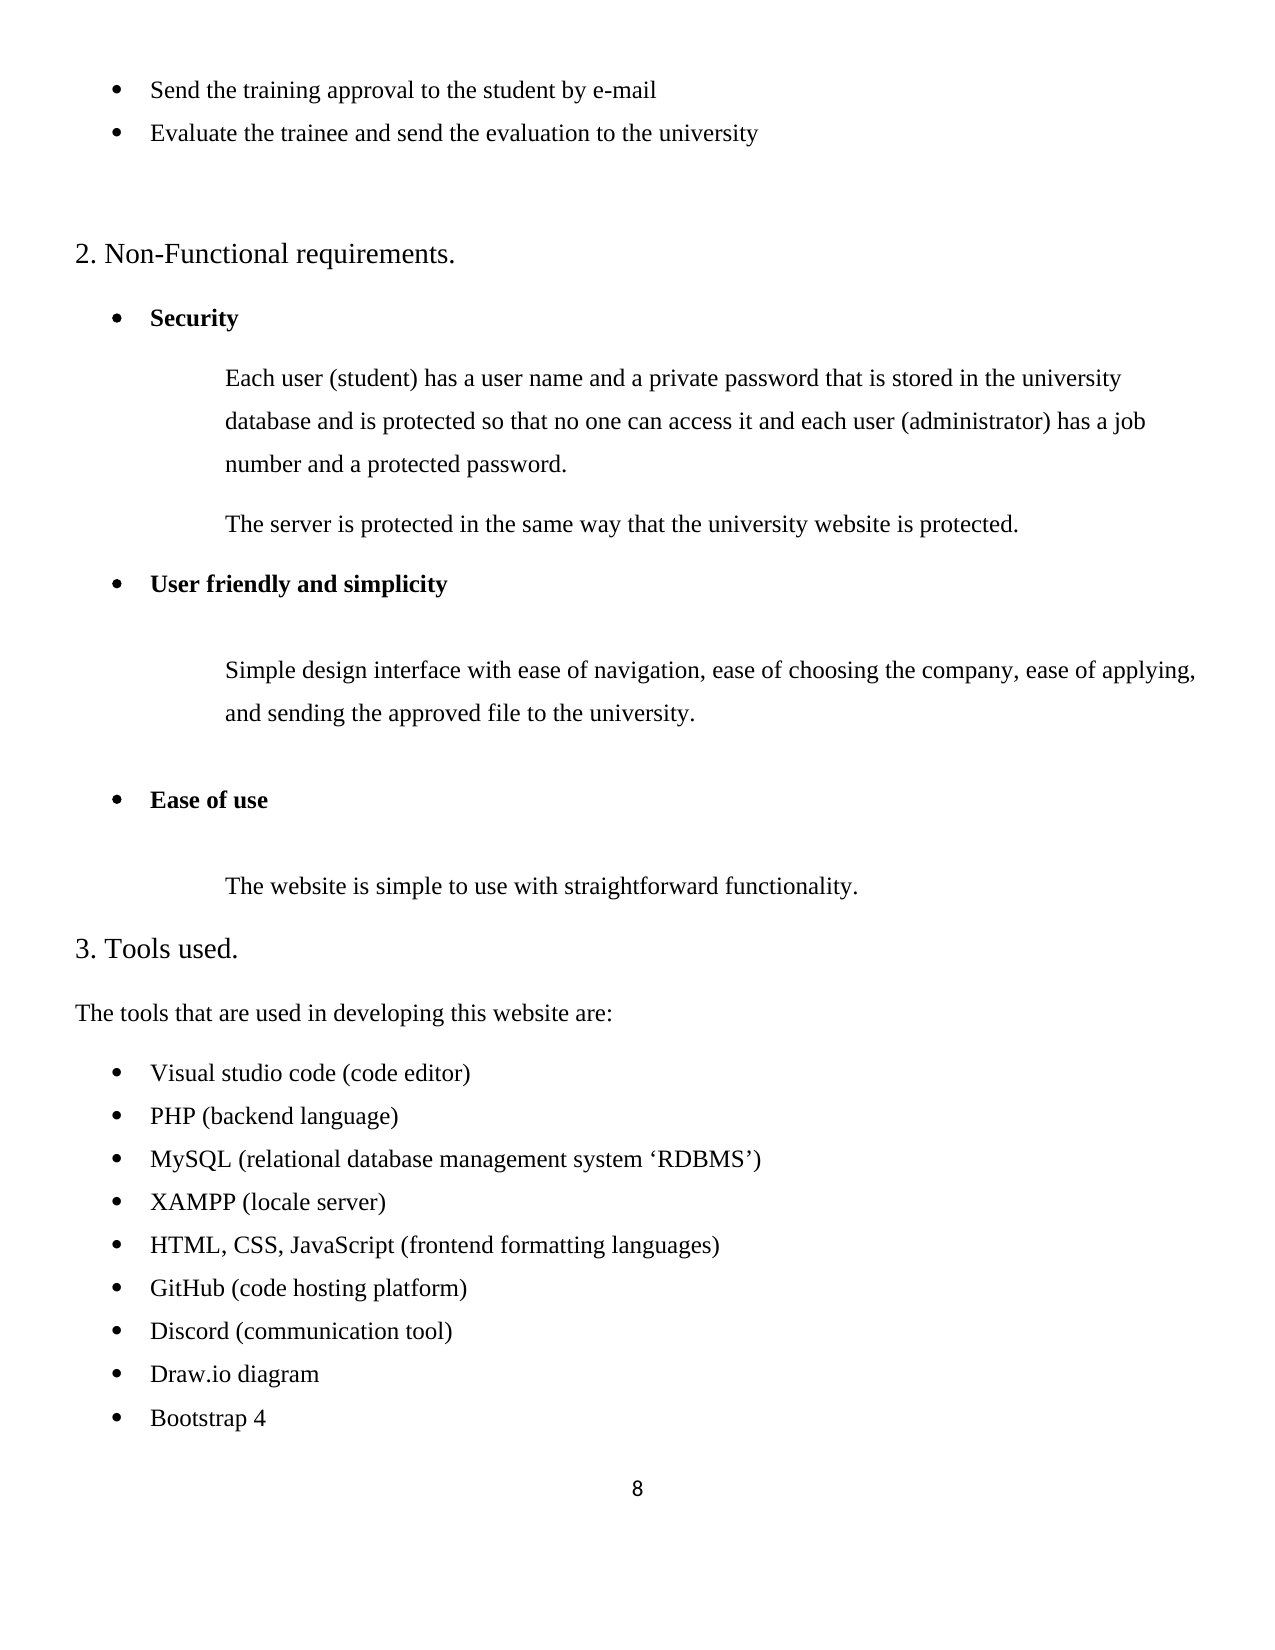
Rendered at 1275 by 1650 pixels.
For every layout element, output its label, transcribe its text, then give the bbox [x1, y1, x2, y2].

list GitHub (code hosting platform) [112, 1273, 1200, 1302]
list User friendly and simplicity [112, 569, 1200, 598]
list Security [112, 303, 1200, 332]
list Draw.io diagram [112, 1359, 1200, 1388]
text 2. Non-Functional requirements. [75, 237, 1200, 270]
list Visual studio code (code editor) [112, 1058, 1200, 1086]
list MySQL (relational database management system ‘RDBMS’) [112, 1144, 1200, 1173]
text 3. Tools used. [75, 931, 1200, 964]
list Ease of use [112, 785, 1200, 813]
list XAMPP (locale server) [112, 1187, 1200, 1216]
list Evaluate the trainee and send the evaluation to the university [112, 118, 1200, 147]
list PHP (backend language) [112, 1101, 1200, 1129]
text The tools that are used in developing this website are: [75, 998, 1200, 1027]
list Bootstrap 4 [112, 1403, 1200, 1431]
text Each user (student) has a user name and a private password that is stored in the university database and is protected so that no one can access it and each user (administrator) has a job number and a protected password. [225, 363, 1200, 478]
text The server is protected in the same way that the university website is protected. [225, 509, 1200, 538]
list Send the training approval to the student by e-mail [112, 75, 1200, 104]
list Simple design interface with ease of navigation, ease of choosing the company, ease of applying, and sending the approved file to the university. [225, 655, 1200, 727]
list Discord (communication tool) [112, 1316, 1200, 1345]
list HTML, CSS, JavaScript (frontend formatting languages) [112, 1230, 1200, 1259]
list The website is simple to use with straightforward functionality. [225, 871, 1200, 900]
